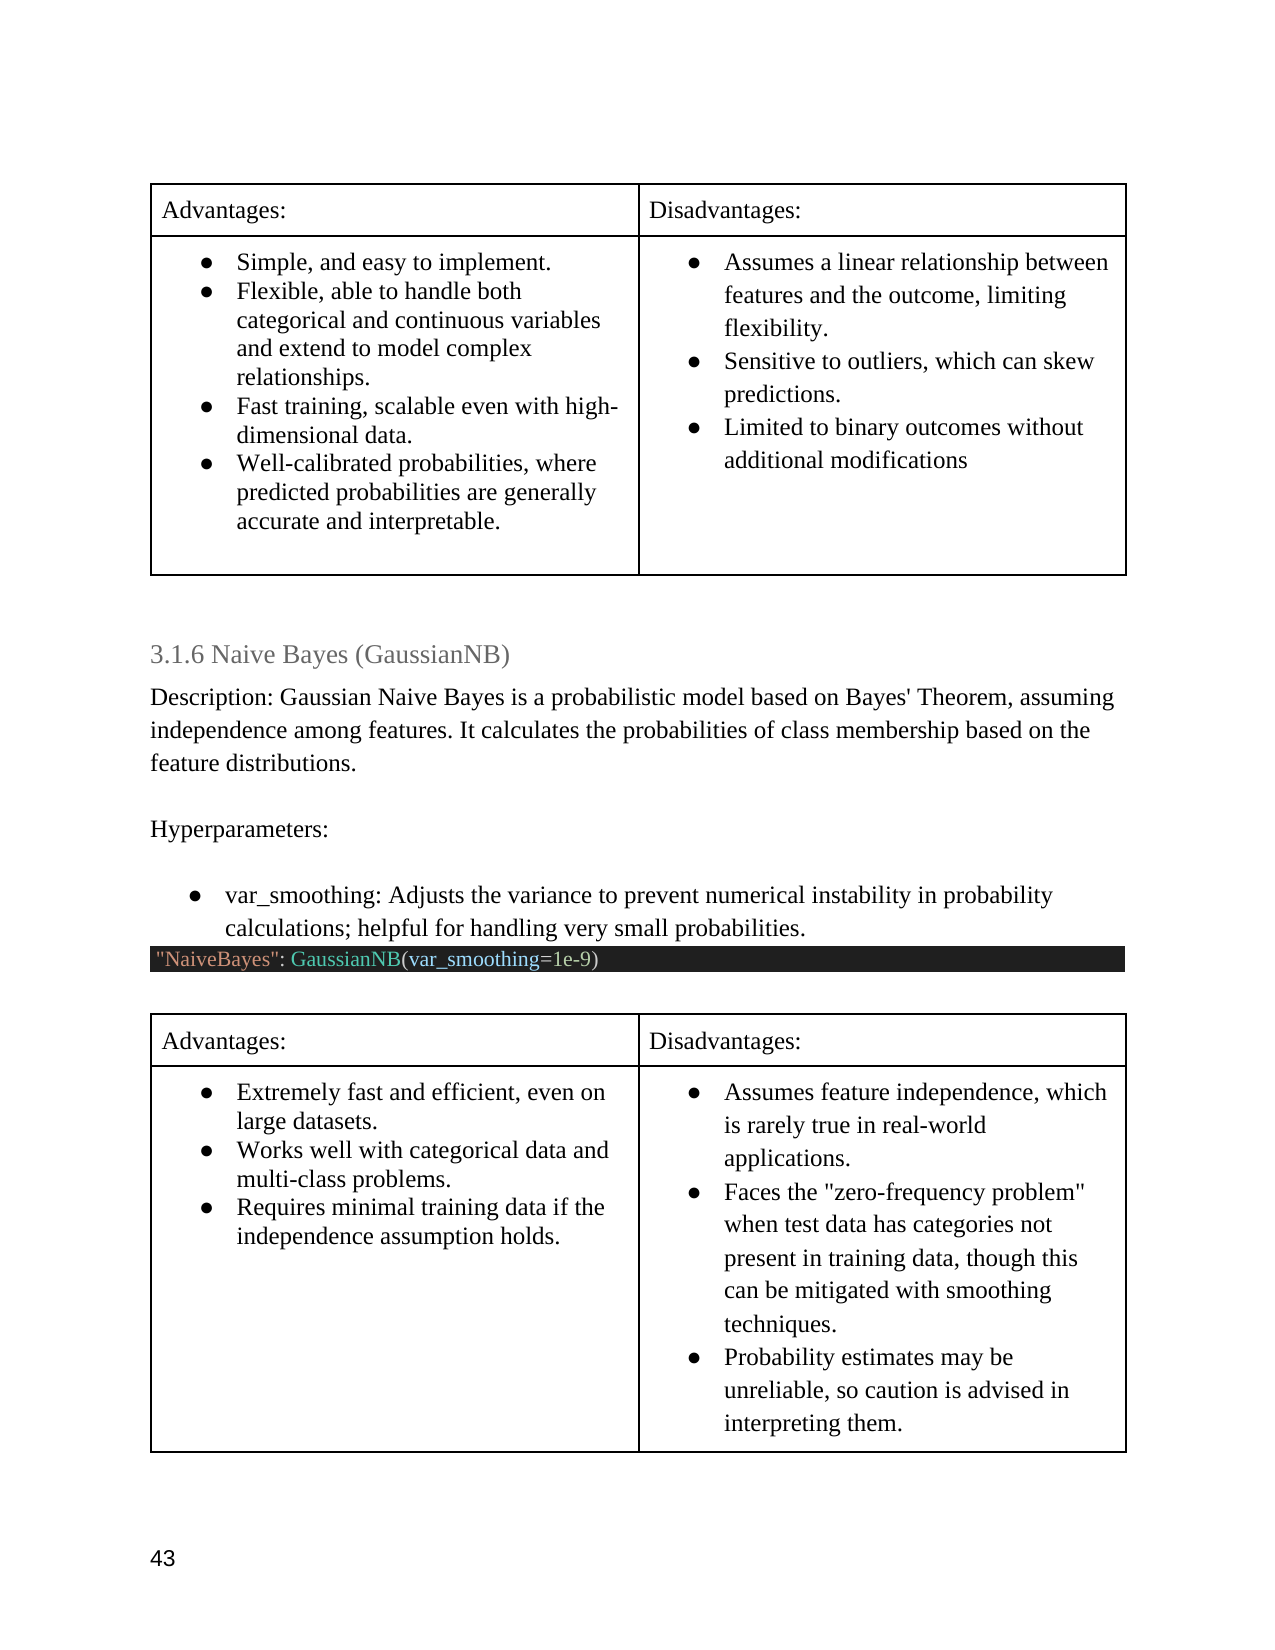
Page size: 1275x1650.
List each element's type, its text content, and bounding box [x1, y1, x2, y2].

table_header Advantages: [152, 185, 638, 235]
table_header Disadvantages: [640, 185, 1125, 235]
table_cell Extremely fast and efficient, even on large datasets. Works well with categorical data and multi-class problems. Requires minimal training data if the independence assumption holds. [152, 1067, 638, 1451]
table_cell Simple, and easy to implement. Flexible, able to handle both categorical and continuous variables and extend to model complex relationships. Fast training, scalable even with high-dimensional data. Well-calibrated probabilities, where predicted probabilities are generally accurate and interpretable. [152, 237, 638, 574]
table_header Advantages: [152, 1015, 638, 1065]
subtitle 3.1.6 Naive Bayes (GaussianNB) [150, 638, 1125, 669]
table_cell Assumes feature independence, which is rarely true in real-world applications. Faces the "zero-frequency problem" when test data has categories not present in training data, though this can be mitigated with smoothing techniques. Probability estimates may be unreliable, so caution is advised in interpreting them. [640, 1067, 1125, 1451]
list var_smoothing: Adjusts the variance to prevent numerical instability in probability calculations; helpful for handling very small probabilities. [187, 880, 1125, 942]
table_cell Assumes a linear relationship between features and the outcome, limiting flexibility. Sensitive to outliers, which can skew predictions. Limited to binary outcomes without additional modifications [640, 237, 1125, 574]
text "NaiveBayes": GaussianNB(var_smoothing=1e-9) [150, 946, 1125, 972]
text Hyperparameters: [150, 814, 1125, 843]
text Description: Gaussian Naive Bayes is a probabilistic model based on Bayes' Theorem, assuming independence among features. It calculates the probabilities of class membership based on the feature distributions. [150, 682, 1125, 777]
table_header Disadvantages: [640, 1015, 1125, 1065]
